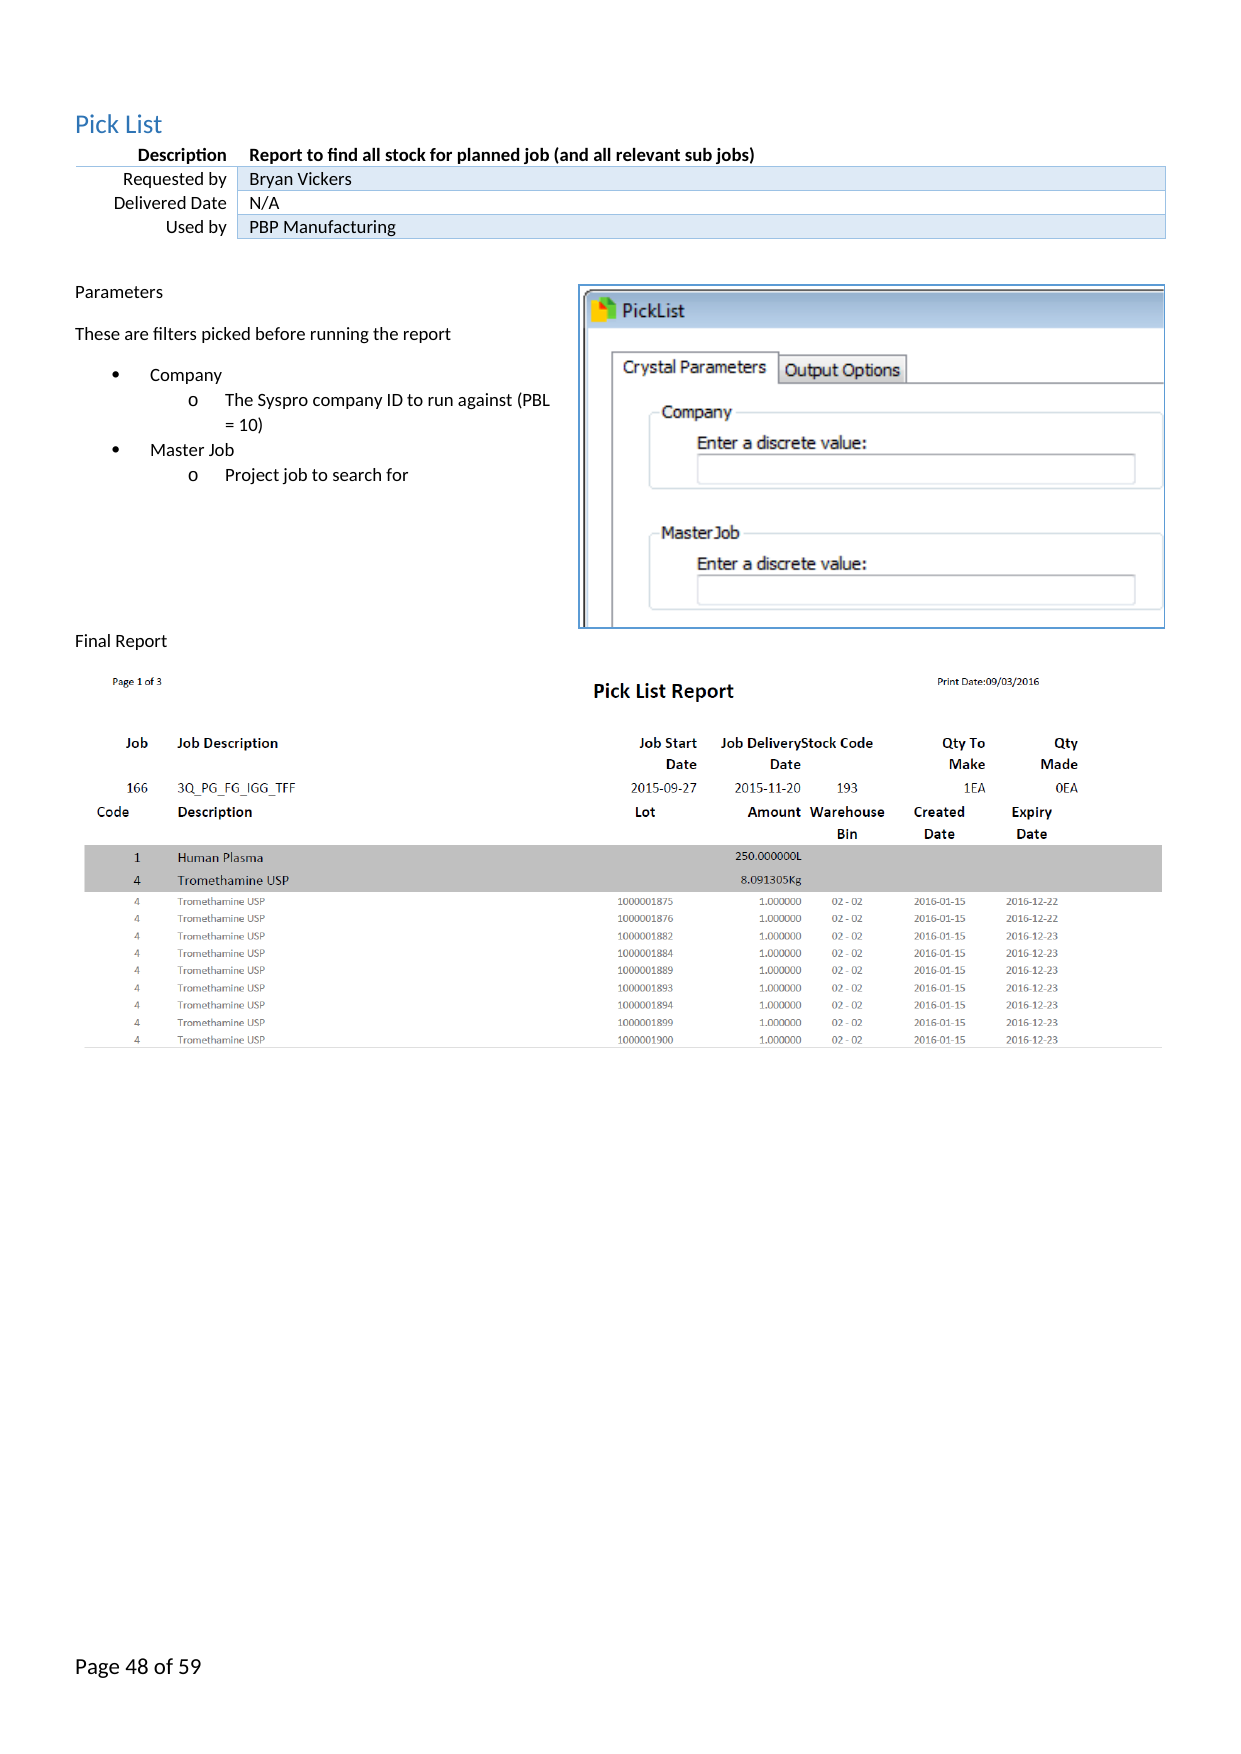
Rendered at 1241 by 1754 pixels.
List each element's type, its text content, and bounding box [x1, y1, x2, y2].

list Master Job [112, 438, 578, 461]
text Final Report [75, 629, 1165, 652]
subtitle Pick List [75, 108, 1165, 141]
table_cell Bryan Vickers [238, 167, 1165, 190]
text Parameters [75, 280, 1165, 303]
list The Syspro company ID to run against (PBL = 10) [187, 388, 578, 436]
picture [580, 286, 1164, 627]
table_cell Requested by [76, 167, 237, 190]
table_cell Used by [76, 214, 237, 238]
table_header Description [76, 143, 238, 166]
table_cell PBP Manufacturing [238, 215, 1165, 238]
list Project job to search for [187, 463, 578, 487]
picture [75, 670, 1166, 1048]
table_cell N/A [238, 191, 1165, 214]
table_header Report to find all stock for planned job (and all relevant sub jobs) [238, 143, 1165, 166]
list Company [112, 363, 578, 386]
table_cell Delivered Date [76, 190, 237, 214]
text These are filters picked before running the report [75, 322, 578, 345]
